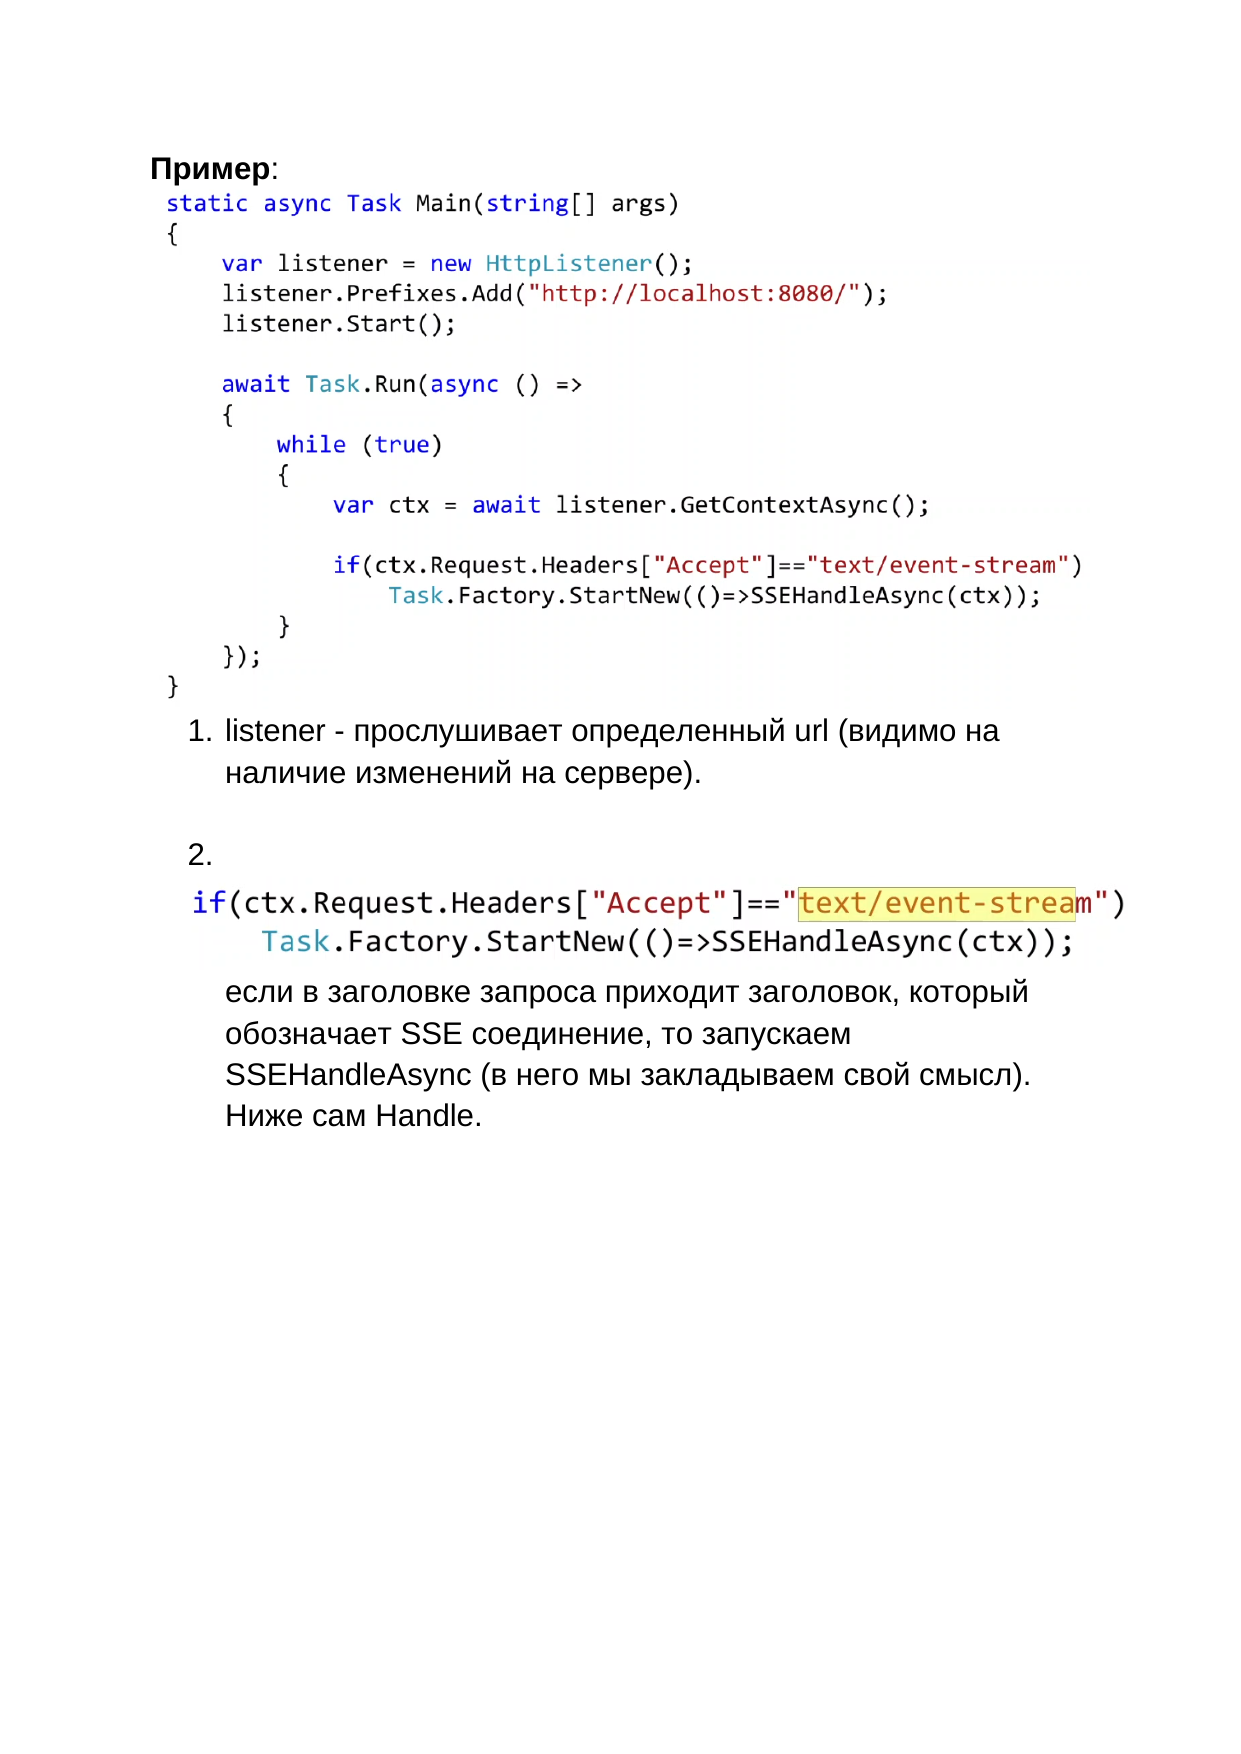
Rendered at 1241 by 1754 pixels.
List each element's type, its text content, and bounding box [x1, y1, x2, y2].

picture [187, 876, 1128, 970]
text если в заголовке запроса приходит заголовок, который обозначает SSE соединение, то запускаем SSEHandleAsync (в него мы закладываем свой смысл). [225, 973, 1090, 1092]
text Пример: [150, 150, 1090, 189]
list listener - прослушивает определенный url (видимо на наличие изменений на сервере). [187, 712, 1090, 789]
text Ниже сам Handle. [225, 1097, 1090, 1133]
picture [150, 189, 1091, 709]
